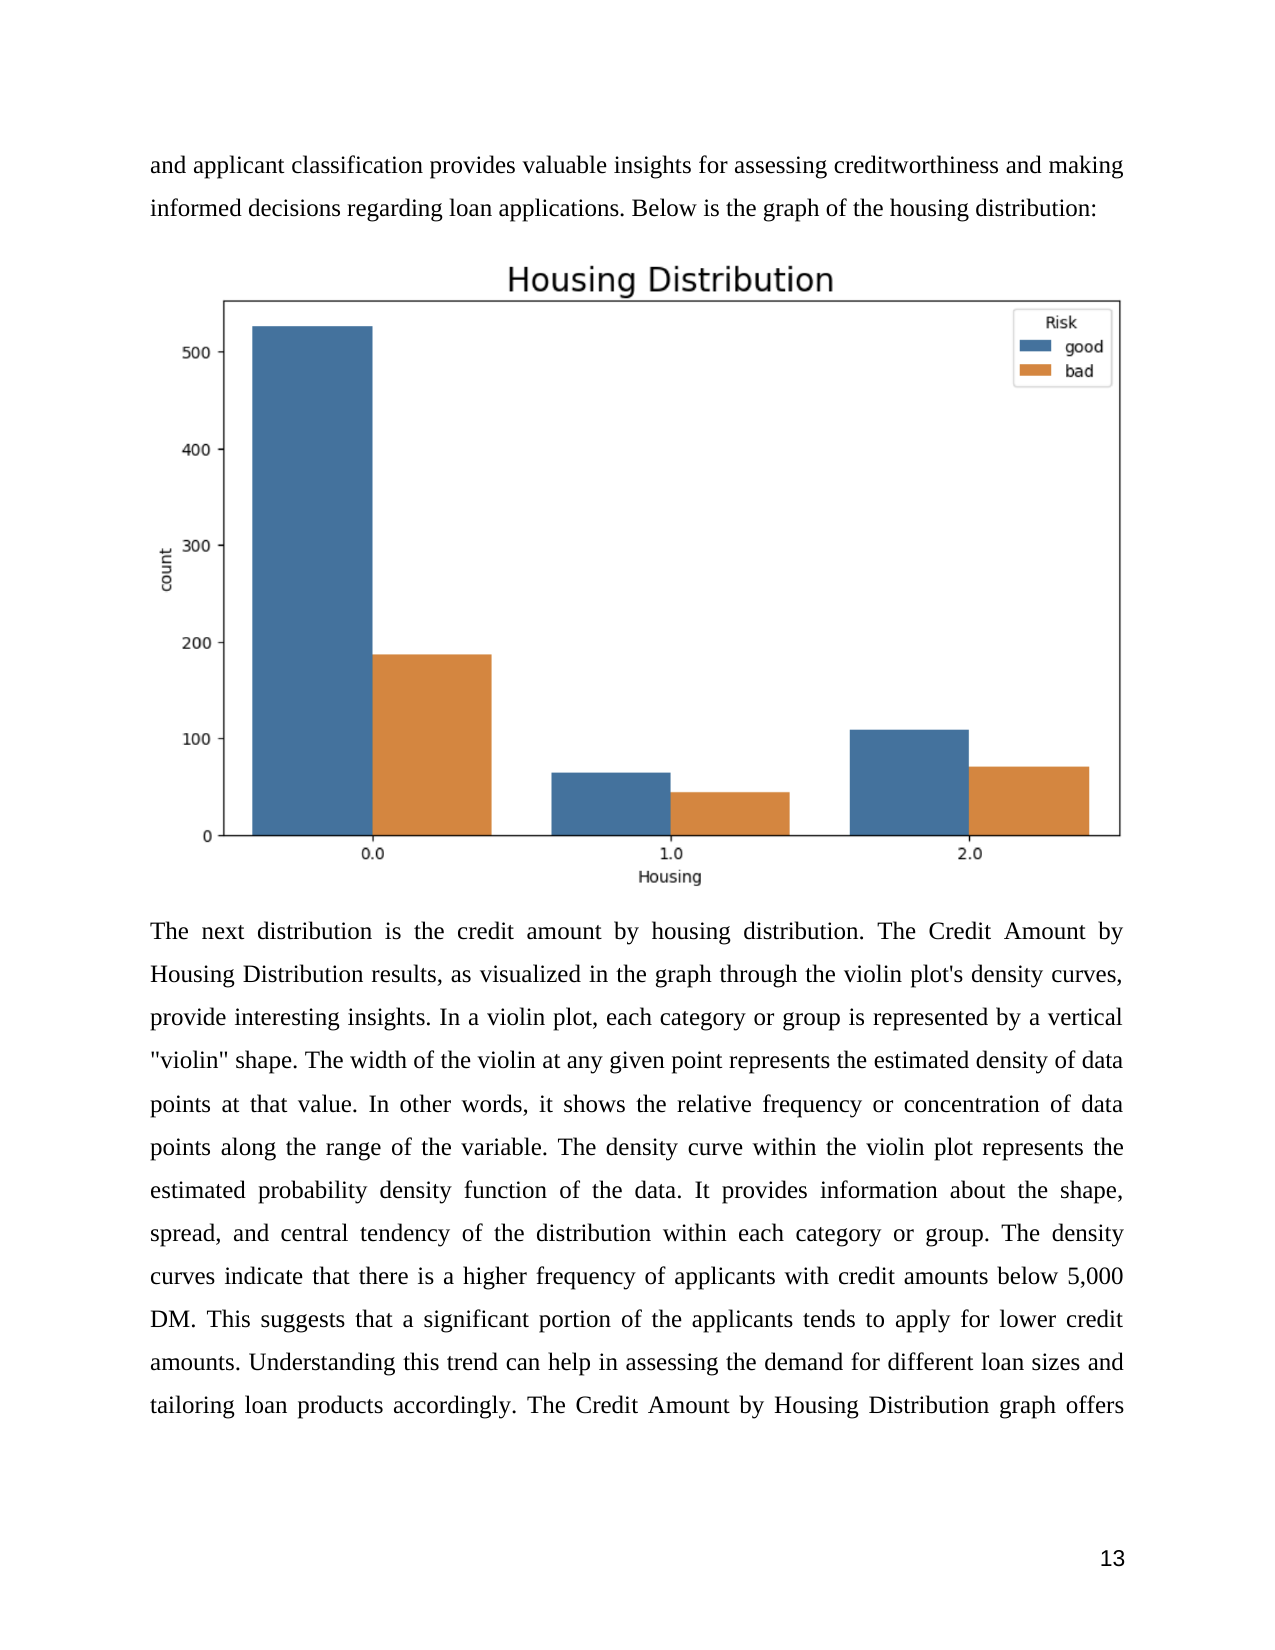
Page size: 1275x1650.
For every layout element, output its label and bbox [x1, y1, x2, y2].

text [150, 150, 1125, 222]
picture [150, 257, 1128, 896]
text [150, 916, 1125, 1419]
